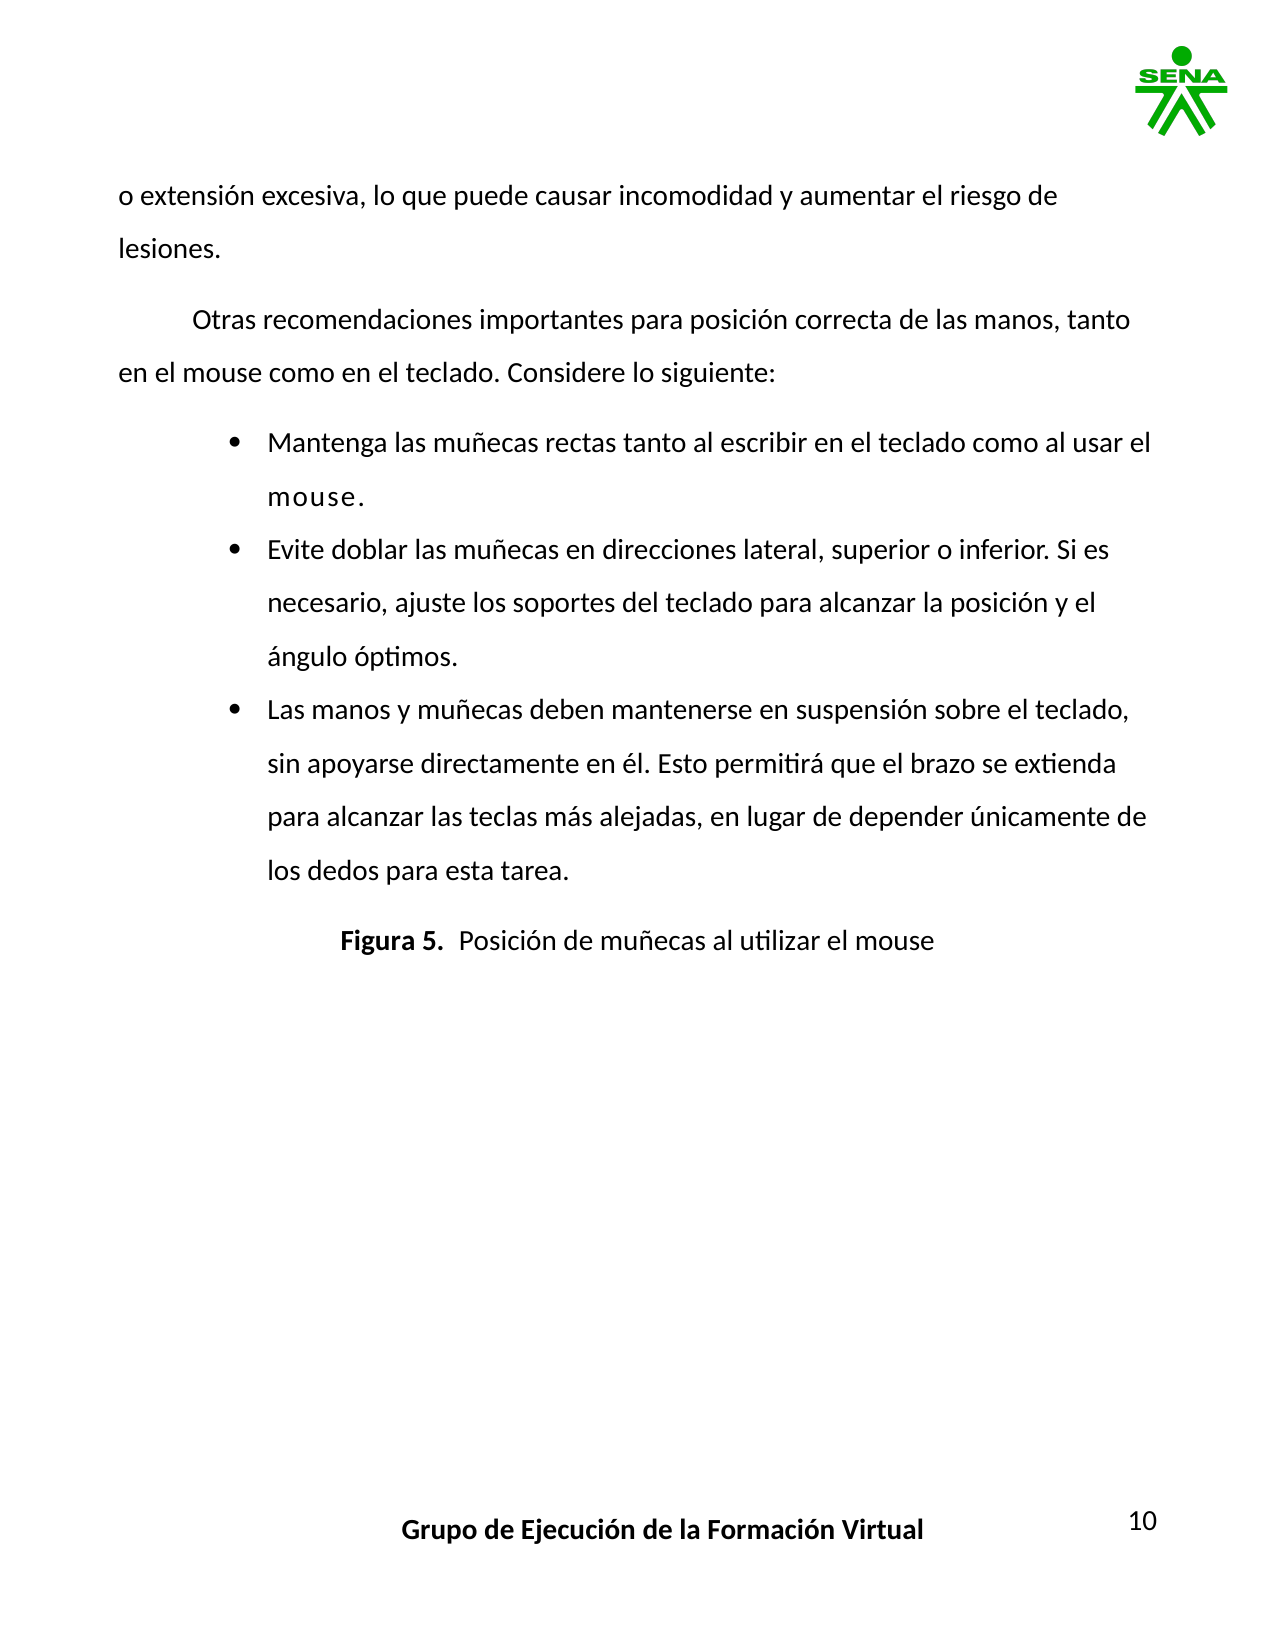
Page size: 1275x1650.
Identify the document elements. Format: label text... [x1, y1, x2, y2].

text Posición de muñecas al utilizar el mouse [118, 922, 1157, 957]
list Mantenga las muñecas rectas tanto al escribir en el teclado como al usar el mouse. [229, 424, 1157, 513]
picture [1135, 46, 1228, 136]
text Otras recomendaciones importantes para posición correcta de las manos, tanto en el mouse como en el teclado. Considere lo siguiente: [118, 301, 1157, 390]
list Evite doblar las muñecas en direcciones lateral, superior o inferior. Si es necesario, ajuste los soportes del teclado para alcanzar la posición y el ángulo óptimos. [229, 531, 1157, 674]
list Las manos y muñecas deben mantenerse en suspensión sobre el teclado, sin apoyarse directamente en él. Esto permitirá que el brazo se extienda para alcanzar las teclas más alejadas, en lugar de depender únicamente de los dedos para esta tarea. [229, 691, 1157, 887]
